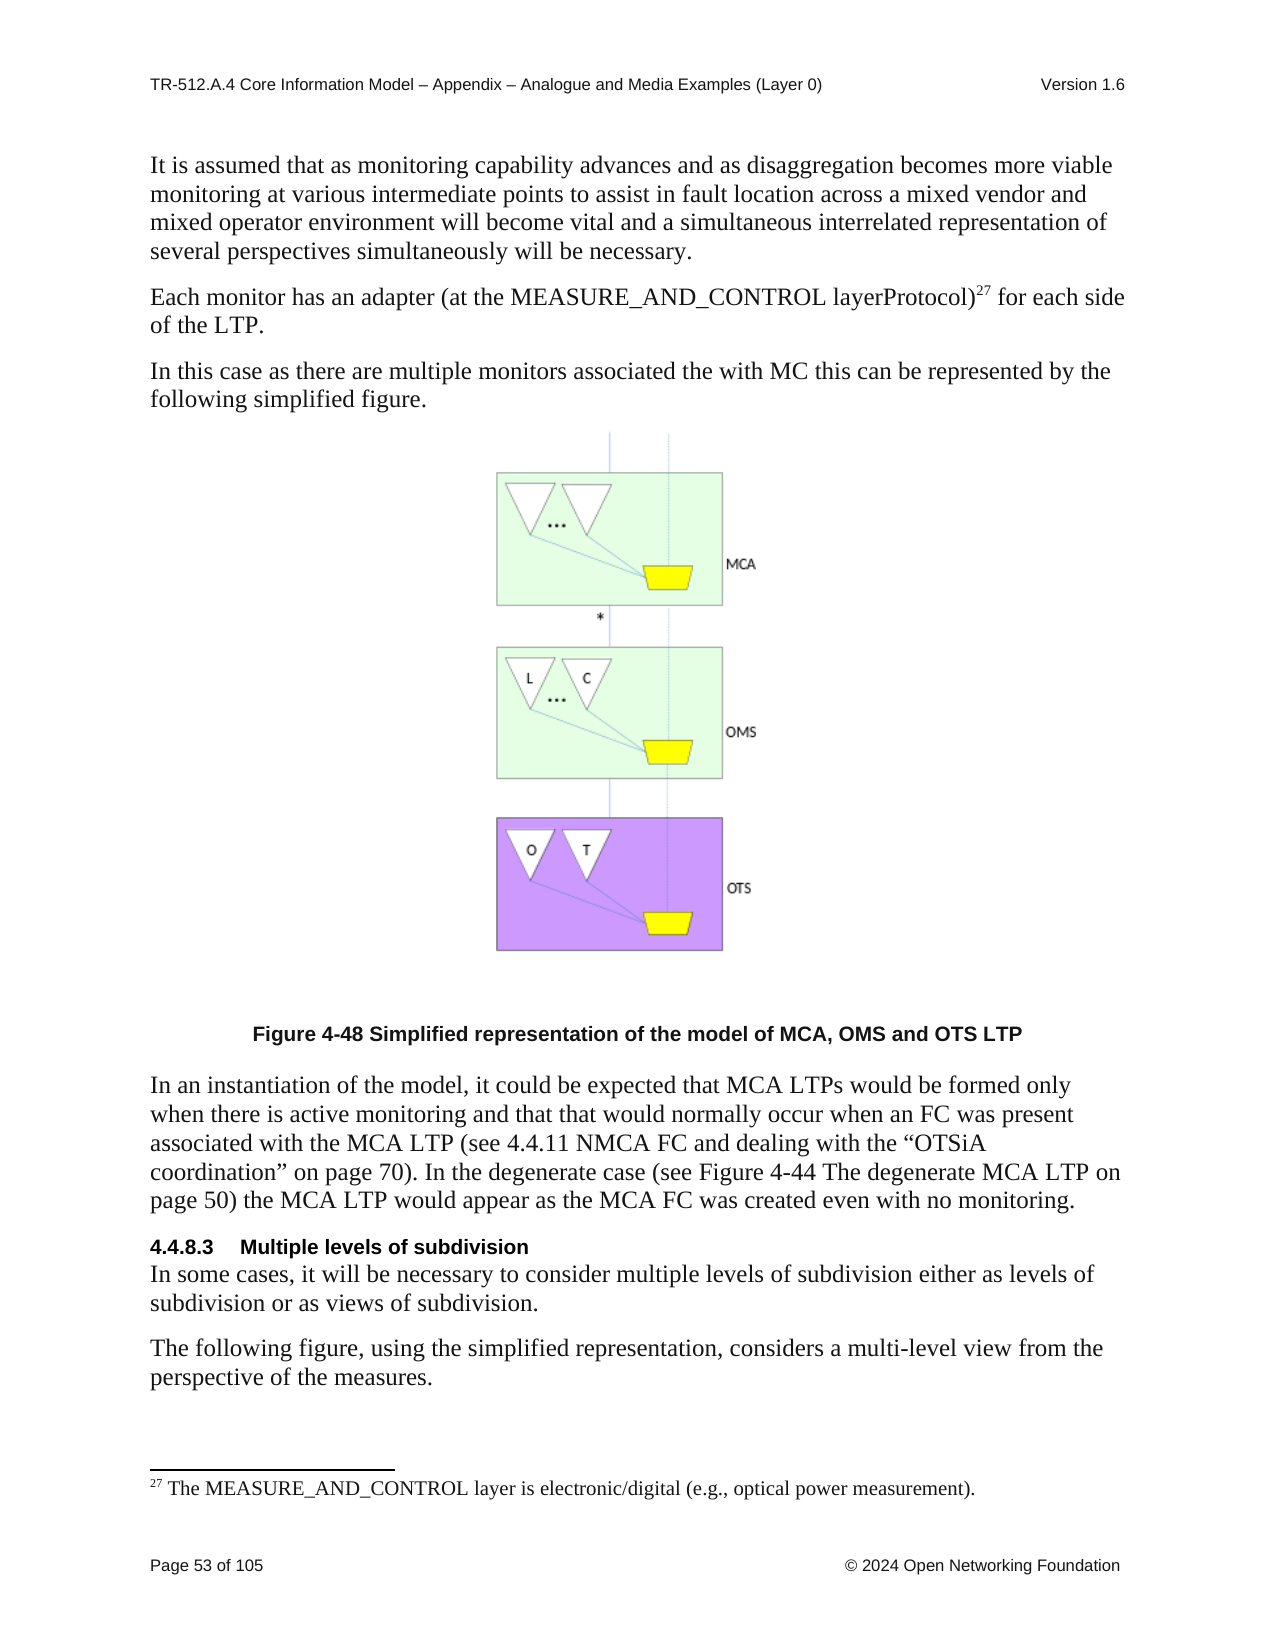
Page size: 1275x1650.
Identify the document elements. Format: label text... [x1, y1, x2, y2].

text In some cases, it will be necessary to consider multiple levels of subdivision either as levels of subdivision or as views of subdivision. [150, 1259, 1125, 1317]
text It is assumed that as monitoring capability advances and as disaggregation becomes more viable monitoring at various intermediate points to assist in fault location across a mixed vendor and mixed operator environment will become vital and a simultaneous interrelated representation of several perspectives simultaneously will be necessary. [150, 150, 1125, 265]
subtitle Multiple levels of subdivision [150, 1235, 1125, 1259]
text In this case as there are multiple monitors associated the with MC this can be represented by the following simplified figure. [150, 356, 1125, 413]
text Each monitor has an adapter (at the MEASURE_AND_CONTROL layerProtocol) for each side of the LTP. [150, 282, 1125, 339]
text The following figure, using the simplified representation, considers a multi-level view from the perspective of the measures. [150, 1333, 1125, 1391]
